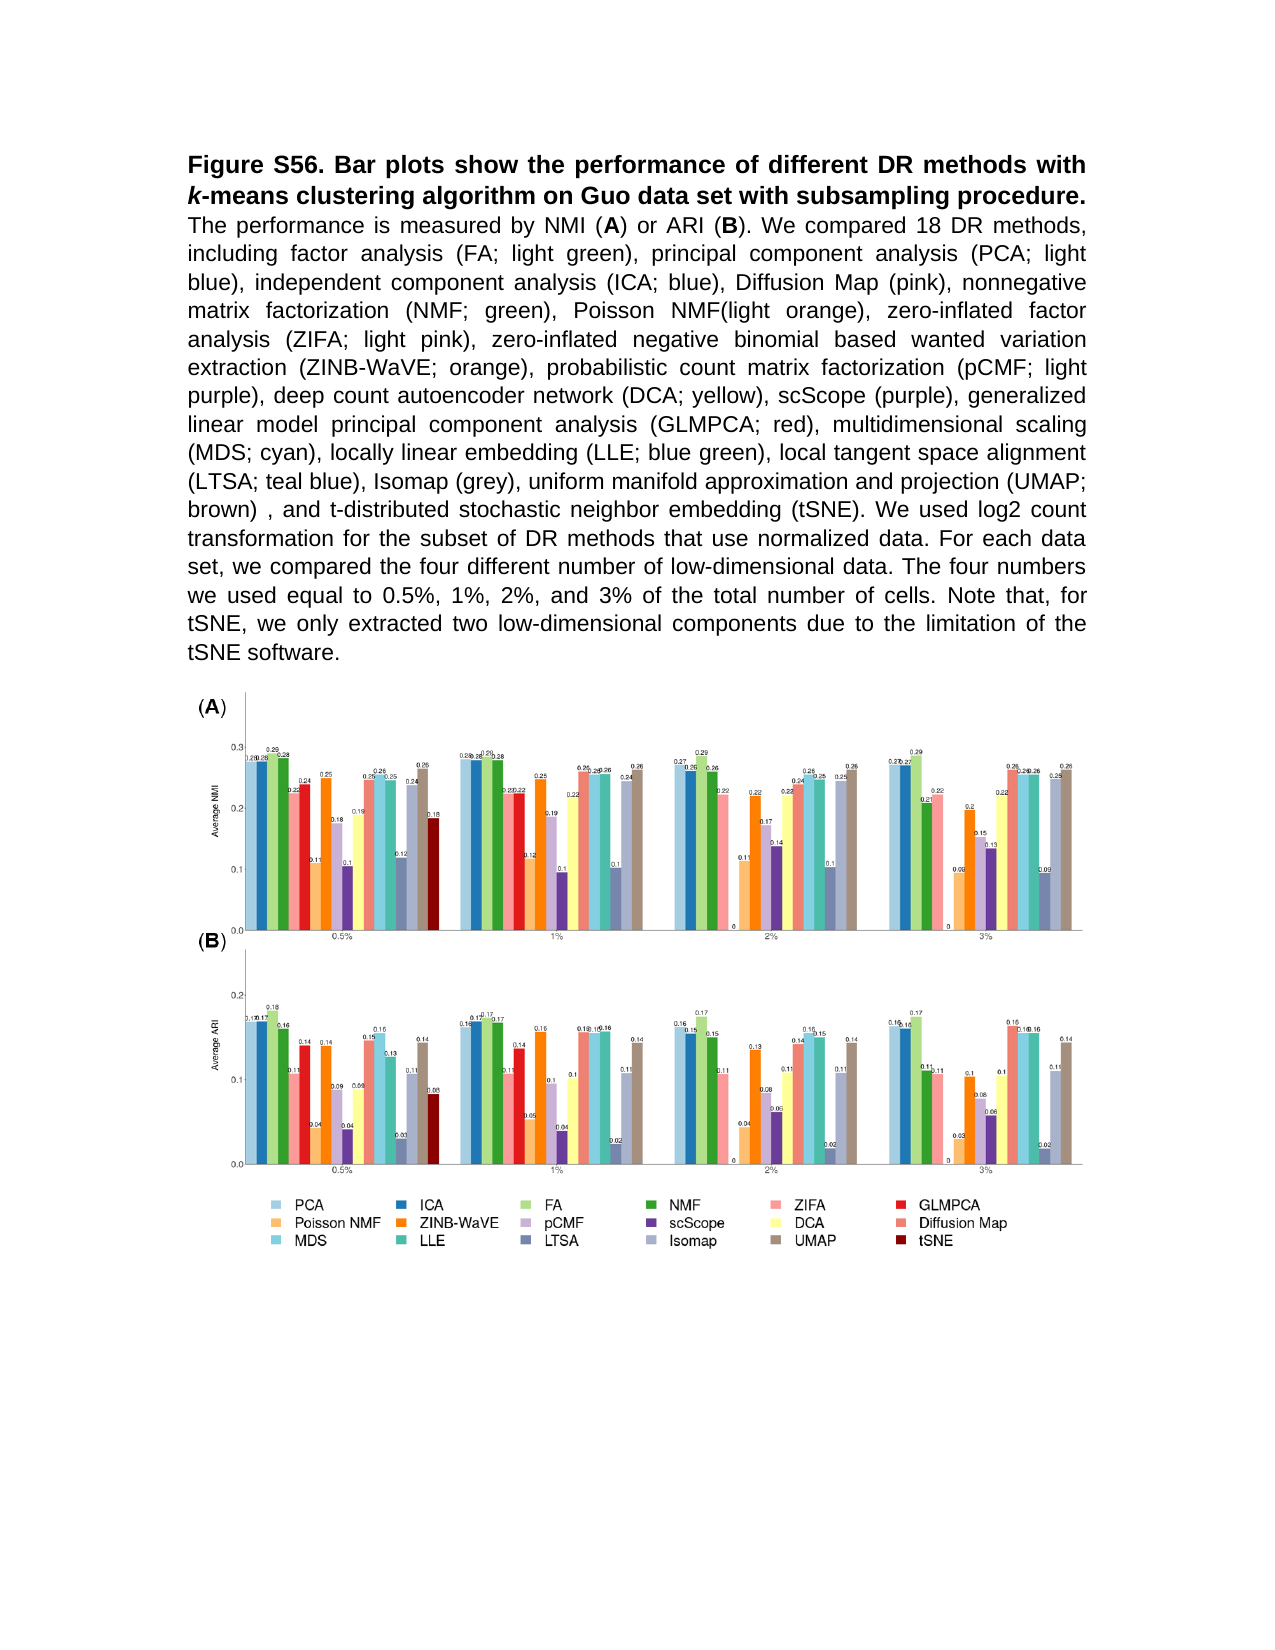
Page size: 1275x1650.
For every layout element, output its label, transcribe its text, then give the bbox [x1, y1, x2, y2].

text Figure S56. Bar plots show the performance of different DR methods with k-means clustering algorithm on Guo data set with subsampling procedure. The performance is measured by NMI (A) or ARI (B). We compared 18 DR methods, including factor analysis (FA; light green), principal component analysis (PCA; light blue), independent component analysis (ICA; blue), Diffusion Map (pink), nonnegative matrix factorization (NMF; green), Poisson NMF(light orange), zero-inflated factor analysis (ZIFA; light pink), zero-inflated negative binomial based wanted variation extraction (ZINB-WaVE; orange), probabilistic count matrix factorization (pCMF; light purple), deep count autoencoder network (DCA; yellow), scScope (purple), generalized linear model principal component analysis (GLMPCA; red), multidimensional scaling (MDS; cyan), locally linear embedding (LLE; blue green), local tangent space alignment (LTSA; teal blue), Isomap (grey), uniform manifold approximation and projection (UMAP; brown) , and t-distributed stochastic neighbor embedding (tSNE). We used log2 count transformation for the subset of DR methods that use normalized data. For each data set, we compared the four different number of low-dimensional data. The four numbers we used equal to 0.5%, 1%, 2%, and 3% of the total number of cells. Note that, for tSNE, we only extracted two low-dimensional components due to the limitation of the tSNE software. [187, 150, 1087, 665]
picture [187, 683, 1088, 1258]
